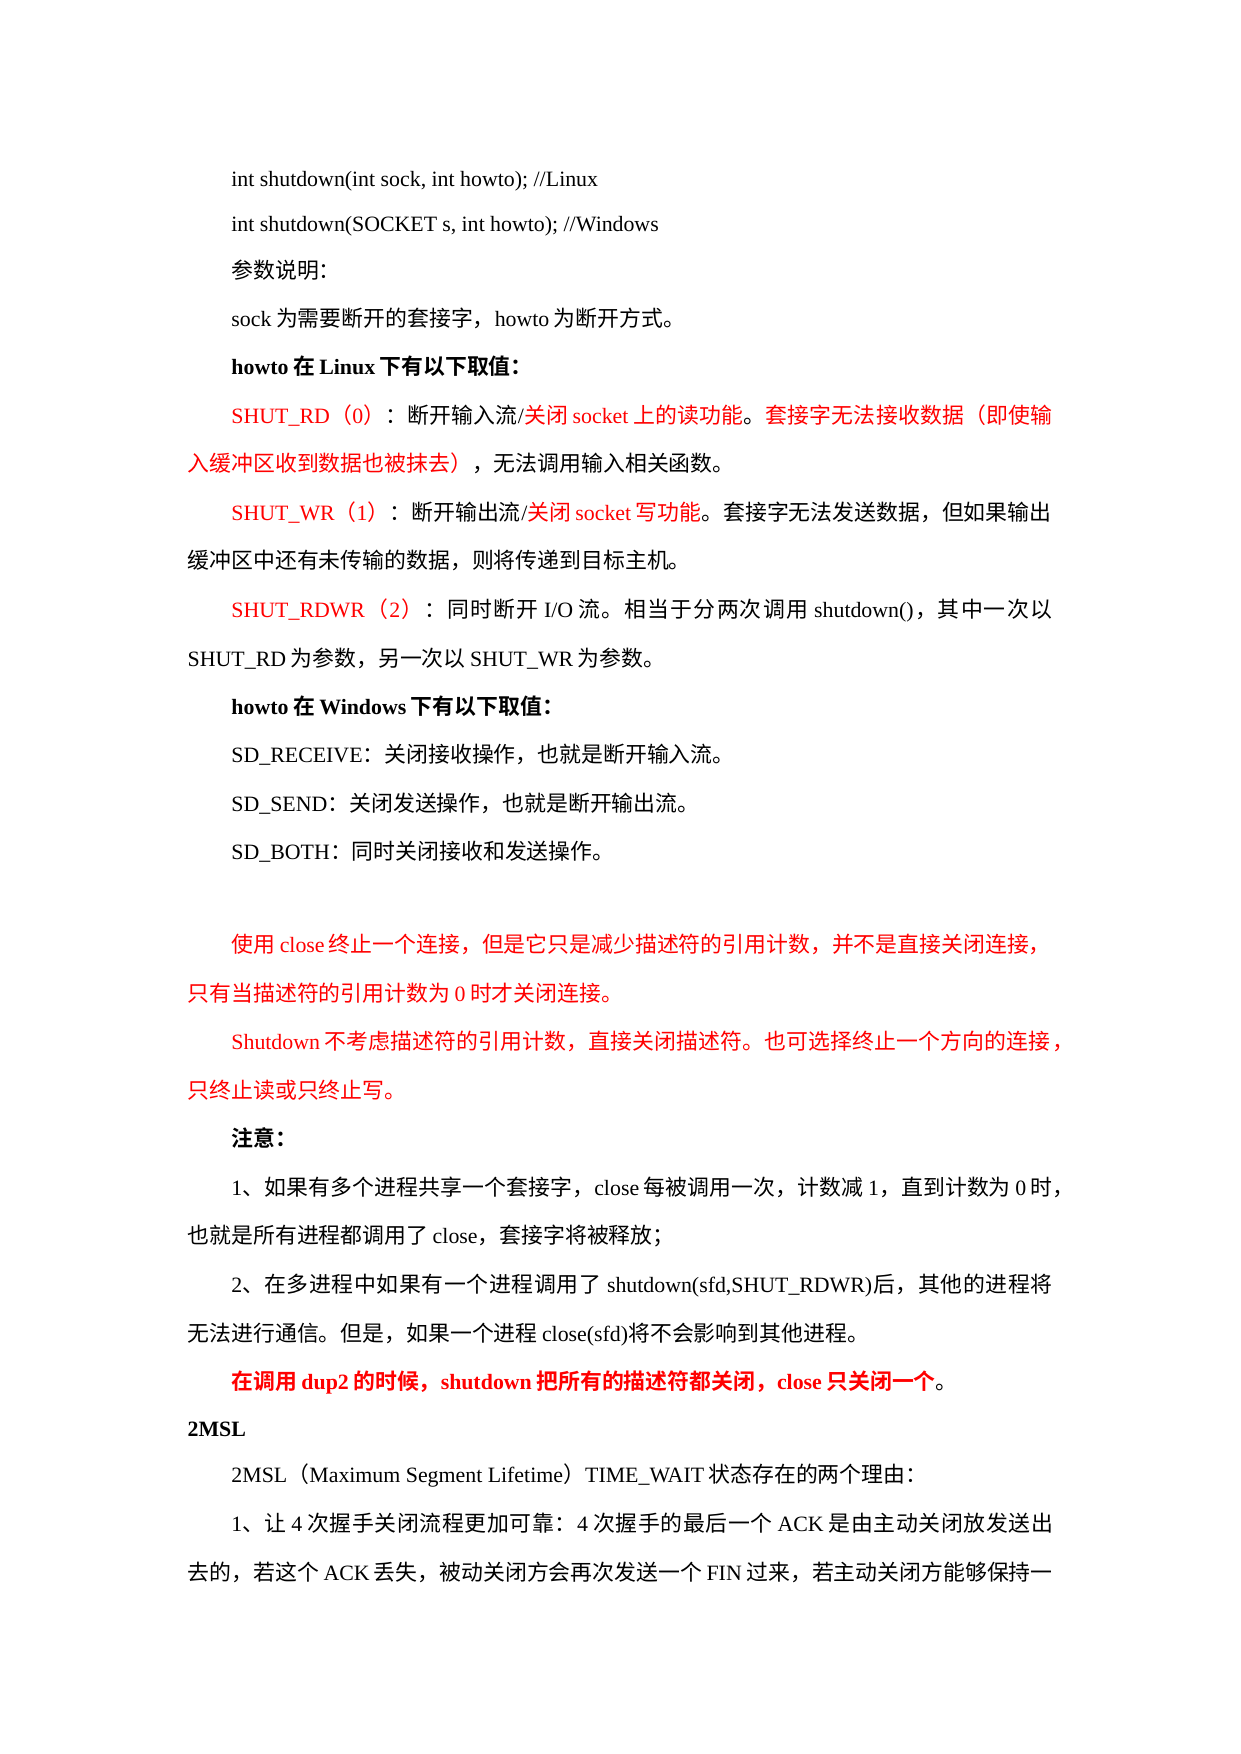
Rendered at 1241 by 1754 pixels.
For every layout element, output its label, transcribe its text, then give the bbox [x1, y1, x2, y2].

text SHUT_RD（0）：断开输入流/关闭socket上的读功能。套接字无法接收数据（即使输入缓冲区收到数据也被抹去），无法调用输入相关函数。 [187, 397, 1053, 478]
subtitle 2MSL [187, 1412, 1053, 1444]
text 参数说明： [187, 252, 1053, 285]
text howto在Windows下有以下取值： [187, 688, 1053, 721]
text 注意： [187, 1121, 1053, 1153]
text SHUT_WR（1）：断开输出流/关闭socket写功能。套接字无法发送数据，但如果输出缓冲区中还有未传输的数据，则将传递到目标主机。 [187, 494, 1053, 576]
text sock为需要断开的套接字，howto为断开方式。 [187, 301, 1053, 333]
text howto在Linux下有以下取值： [187, 349, 1053, 381]
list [187, 1505, 1053, 1587]
text int shutdown(int sock, int howto); //Linux [187, 162, 1053, 194]
text int shutdown(SOCKET s, int howto); //Windows [187, 207, 1053, 239]
text SD_SEND：关闭发送操作，也就是断开输出流。 [187, 785, 1053, 818]
text 使用close终止一个连接，但是它只是减少描述符的引用计数，并不是直接关闭连接，只有当描述符的引用计数为0时才关闭连接。 [187, 927, 1053, 1008]
text 2MSL（Maximum Segment Lifetime）TIME_WAIT状态存在的两个理由： [187, 1457, 1053, 1489]
list 在多进程中如果有一个进程调用了shutdown(sfd,SHUT_RDWR)后，其他的进程将无法进行通信。但是，如果一个进程close(sfd)将不会影响到其他进程。 [187, 1266, 1053, 1348]
text SD_RECEIVE：关闭接收操作，也就是断开输入流。 [187, 737, 1053, 769]
list 在调用dup2的时候，shutdown把所有的描述符都关闭，close只关闭一个。 [187, 1363, 1053, 1396]
text SHUT_RDWR（2）：同时断开I/O流。相当于分两次调用shutdown()，其中一次以SHUT_RD为参数，另一次以SHUT_WR为参数。 [187, 591, 1053, 673]
list 如果有多个进程共享一个套接字，close每被调用一次，计数减1，直到计数为0时，也就是所有进程都调用了close，套接字将被释放； [187, 1169, 1053, 1251]
text SD_BOTH：同时关闭接收和发送操作。 [187, 833, 1053, 866]
text Shutdown不考虑描述符的引用计数，直接关闭描述符。也可选择终止一个方向的连接，只终止读或只终止写。 [187, 1024, 1053, 1105]
